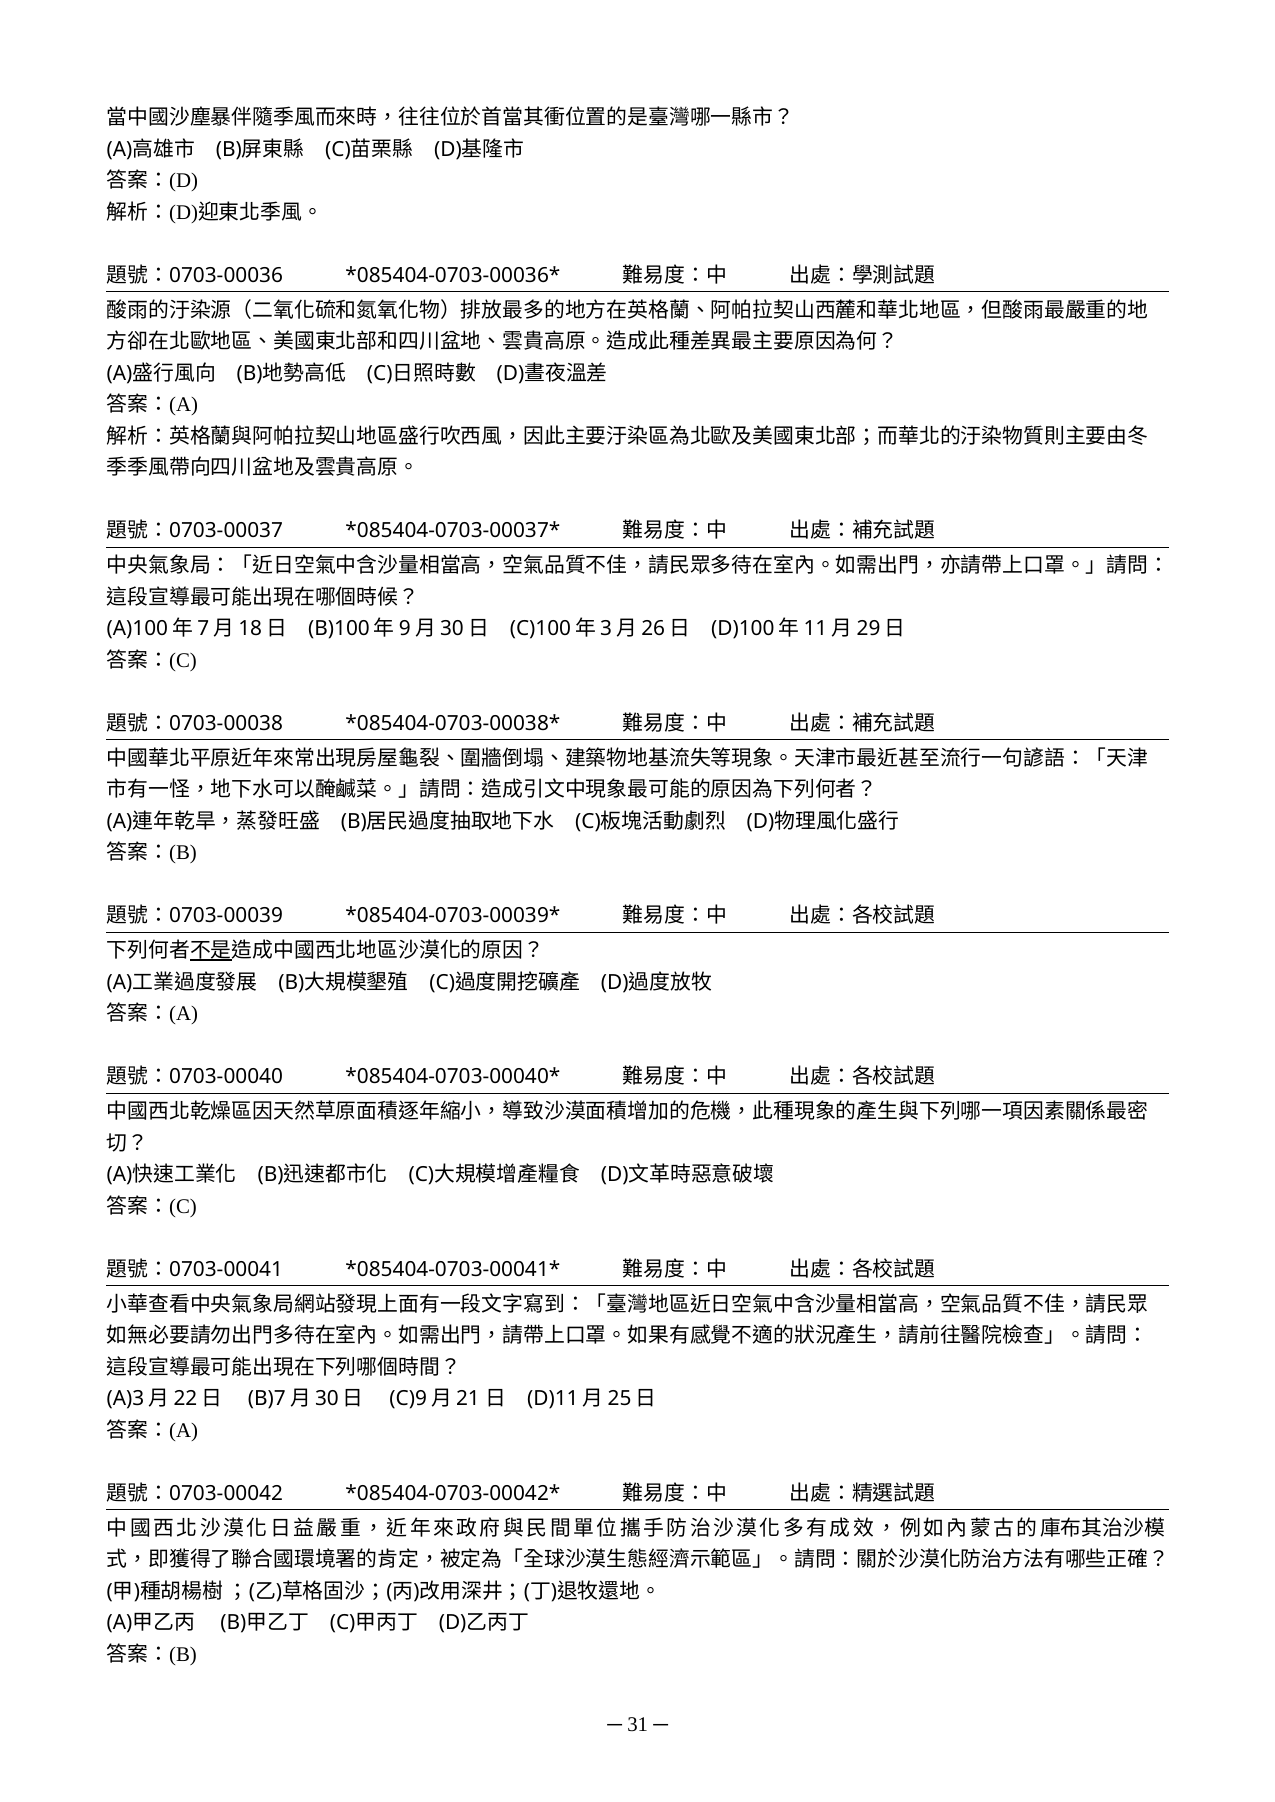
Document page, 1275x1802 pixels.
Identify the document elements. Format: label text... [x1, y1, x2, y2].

text 解析：(D)迎東北季風。 [106, 194, 1169, 226]
text 題號：0703-00038 *085404-0703-00038* 難易度：中 出處：補充試題 [106, 706, 1169, 739]
text 題號：0703-00040 *085404-0703-00040* 難易度：中 出處：各校試題 [106, 1059, 1169, 1093]
text 答案：(D) [106, 163, 1169, 194]
text 中央氣象局：「近日空氣中含沙量相當高，空氣品質不佳，請民眾多待在室內。如需出門，亦請帶上口罩。」請問：這段宣導最可能出現在哪個時候？ (A)100年7月18日 (B)100年9月30日 (C)100年3月26日 (D)100年11月29日 [106, 548, 1169, 642]
text 題號：0703-00037 *085404-0703-00037* 難易度：中 出處：補充試題 [106, 513, 1169, 547]
text 酸雨的汙染源（二氧化硫和氮氧化物）排放最多的地方在英格蘭、阿帕拉契山西麓和華北地區，但酸雨最嚴重的地方卻在北歐地區、美國東北部和四川盆地、雲貴高原。造成此種差異最主要原因為何？ (A)盛行風向 (B)地勢高低 (C)日照時數 (D)晝夜溫差 [106, 292, 1169, 387]
text 題號：0703-00042 *085404-0703-00042* 難易度：中 出處：精選試題 [106, 1476, 1169, 1509]
text 答案：(A) [106, 1412, 1169, 1444]
text 答案：(A) [106, 387, 1169, 418]
text 題號：0703-00041 *085404-0703-00041* 難易度：中 出處：各校試題 [106, 1252, 1169, 1285]
text 答案：(B) [106, 1637, 1169, 1668]
text 答案：(A) [106, 996, 1169, 1027]
text 中國西北沙漠化日益嚴重，近年來政府與民間單位攜手防治沙漠化多有成效，例如內蒙古的庫布其治沙模式，即獲得了聯合國環境署的肯定，被定為「全球沙漠生態經濟示範區」。請問：關於沙漠化防治方法有哪些正確？(甲)種胡楊樹 ；(乙)草格固沙；(丙)改用深井；(丁)退牧還地。 (A)甲乙丙 (B)甲乙丁 (C)甲丙丁 (D)乙丙丁 [106, 1573, 1169, 1637]
text 下列何者不是造成中國西北地區沙漠化的原因？ (A)工業過度發展 (B)大規模墾殖 (C)過度開挖礦產 (D)過度放牧 [106, 933, 1169, 996]
text 中國西北乾燥區因天然草原面積逐年縮小，導致沙漠面積增加的危機，此種現象的產生與下列哪一項因素關係最密切？ (A)快速工業化 (B)迅速都市化 (C)大規模增產糧食 (D)文革時惡意破壞 [106, 1094, 1169, 1188]
text 答案：(B) [106, 835, 1169, 867]
text 中國西北沙漠化日益嚴重，近年來政府與民間單位攜手防治沙漠化多有成效，例如內蒙古的庫布其治沙模式，即獲得了聯合國環境署的肯定，被定為「全球沙漠生態經濟示範區」。請問：關於沙漠化防治方法有哪些正確？(甲)種胡楊樹 ；(乙)草格固沙；(丙)改用深井；(丁)退牧還地。 (A)甲乙丙 (B)甲乙丁 (C)甲丙丁 (D)乙丙丁 [106, 1510, 1169, 1543]
text 小華查看中央氣象局網站發現上面有一段文字寫到：「臺灣地區近日空氣中含沙量相當高，空氣品質不佳，請民眾如無必要請勿出門多待在室內。如需出門，請帶上口罩。如果有感覺不適的狀況產生，請前往醫院檢查」。請問：這段宣導最可能出現在下列哪個時間？ (A)3月22日 (B)7月30日 (C)9月21 日 (D)11月25日 [106, 1286, 1169, 1412]
text 中國華北平原近年來常出現房屋龜裂、圍牆倒塌、建築物地基流失等現象。天津市最近甚至流行一句諺語：「天津市有一怪，地下水可以醃鹹菜。」請問：造成引文中現象最可能的原因為下列何者？ (A)連年乾旱，蒸發旺盛 (B)居民過度抽取地下水 (C)板塊活動劇烈 (D)物理風化盛行 [106, 740, 1169, 835]
text 題號：0703-00039 *085404-0703-00039* 難易度：中 出處：各校試題 [106, 898, 1169, 932]
text 答案：(C) [106, 1188, 1169, 1220]
text 解析：英格蘭與阿帕拉契山地區盛行吹西風，因此主要汙染區為北歐及美國東北部；而華北的汙染物質則主要由冬季季風帶向四川盆地及雲貴高原。 [106, 418, 1169, 482]
text 答案：(C) [106, 642, 1169, 674]
text 題號：0703-00036 *085404-0703-00036* 難易度：中 出處：學測試題 [106, 257, 1169, 291]
text 當中國沙塵暴伴隨季風而來時，往往位於首當其衝位置的是臺灣哪一縣市？ (A)高雄市 (B)屏東縣 (C)苗栗縣 (D)基隆市 [106, 100, 1169, 163]
